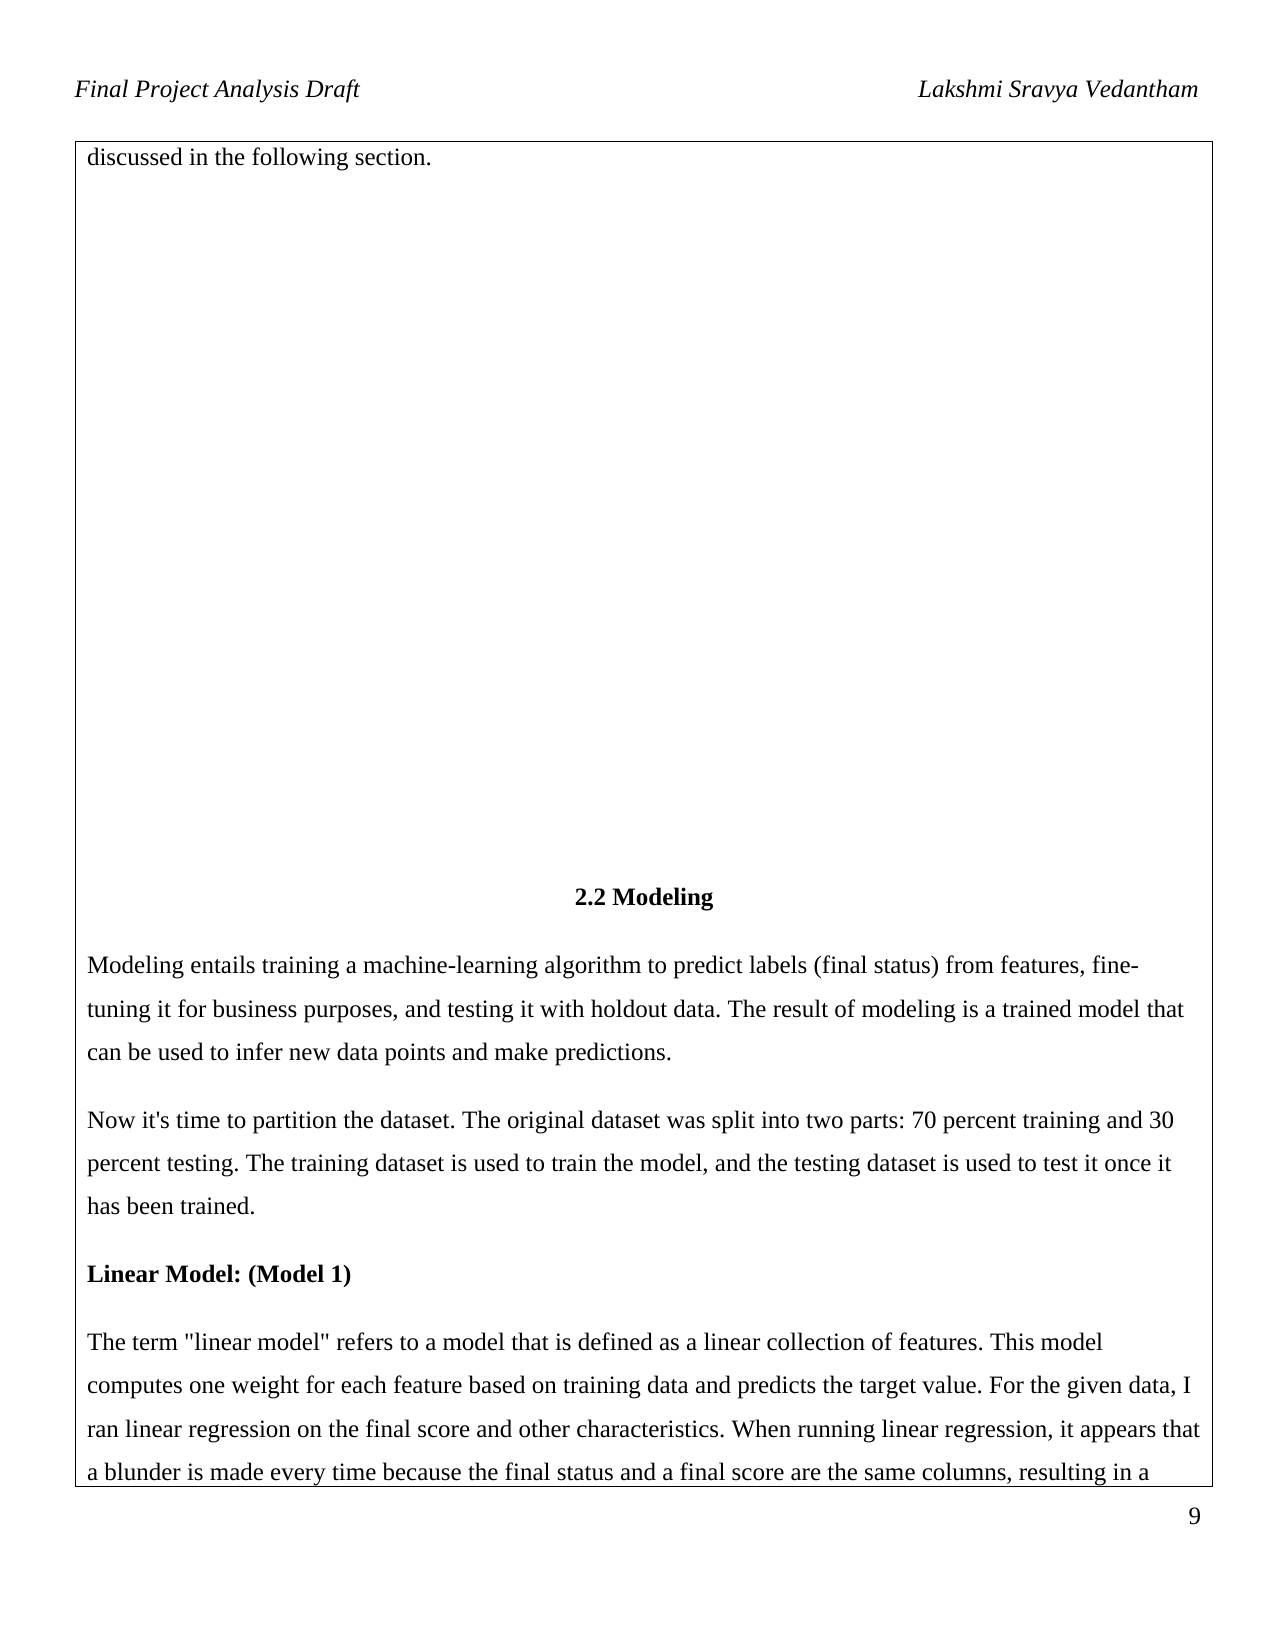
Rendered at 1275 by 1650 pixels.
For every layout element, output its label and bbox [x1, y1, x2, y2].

table_header [76, 142, 1212, 1486]
